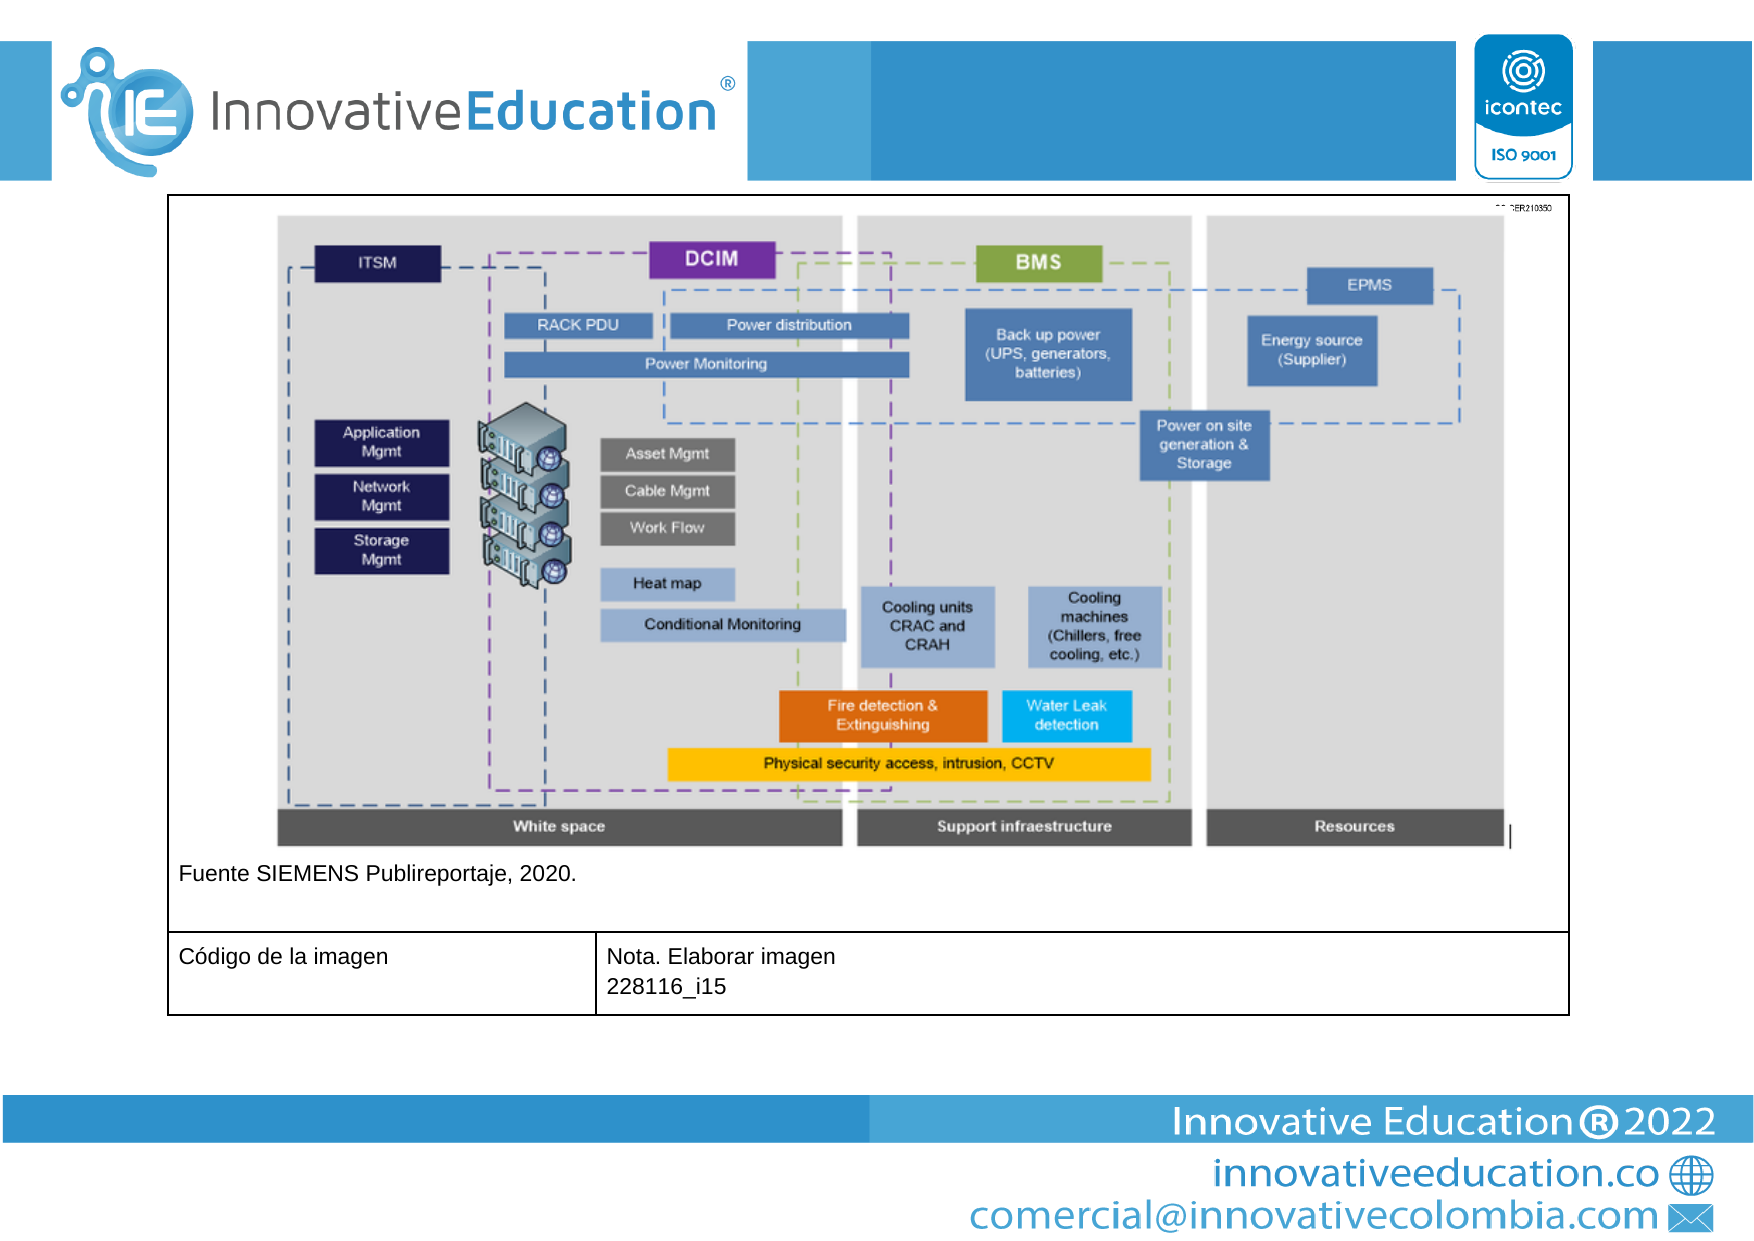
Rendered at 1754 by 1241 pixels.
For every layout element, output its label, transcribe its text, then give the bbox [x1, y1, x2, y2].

table_cell Código de la imagen [169, 933, 595, 1014]
table_cell Nota. Elaborar imagen 228116_i15 [597, 933, 1568, 1014]
picture [0, 28, 1456, 194]
picture [2, 1093, 1754, 1239]
picture [268, 206, 1513, 856]
picture [1593, 28, 1752, 194]
table_cell Sistemas de administración del centro de datos Fuente SIEMENS Publireportaje, 2020. [169, 196, 1568, 931]
picture [1471, 32, 1576, 214]
